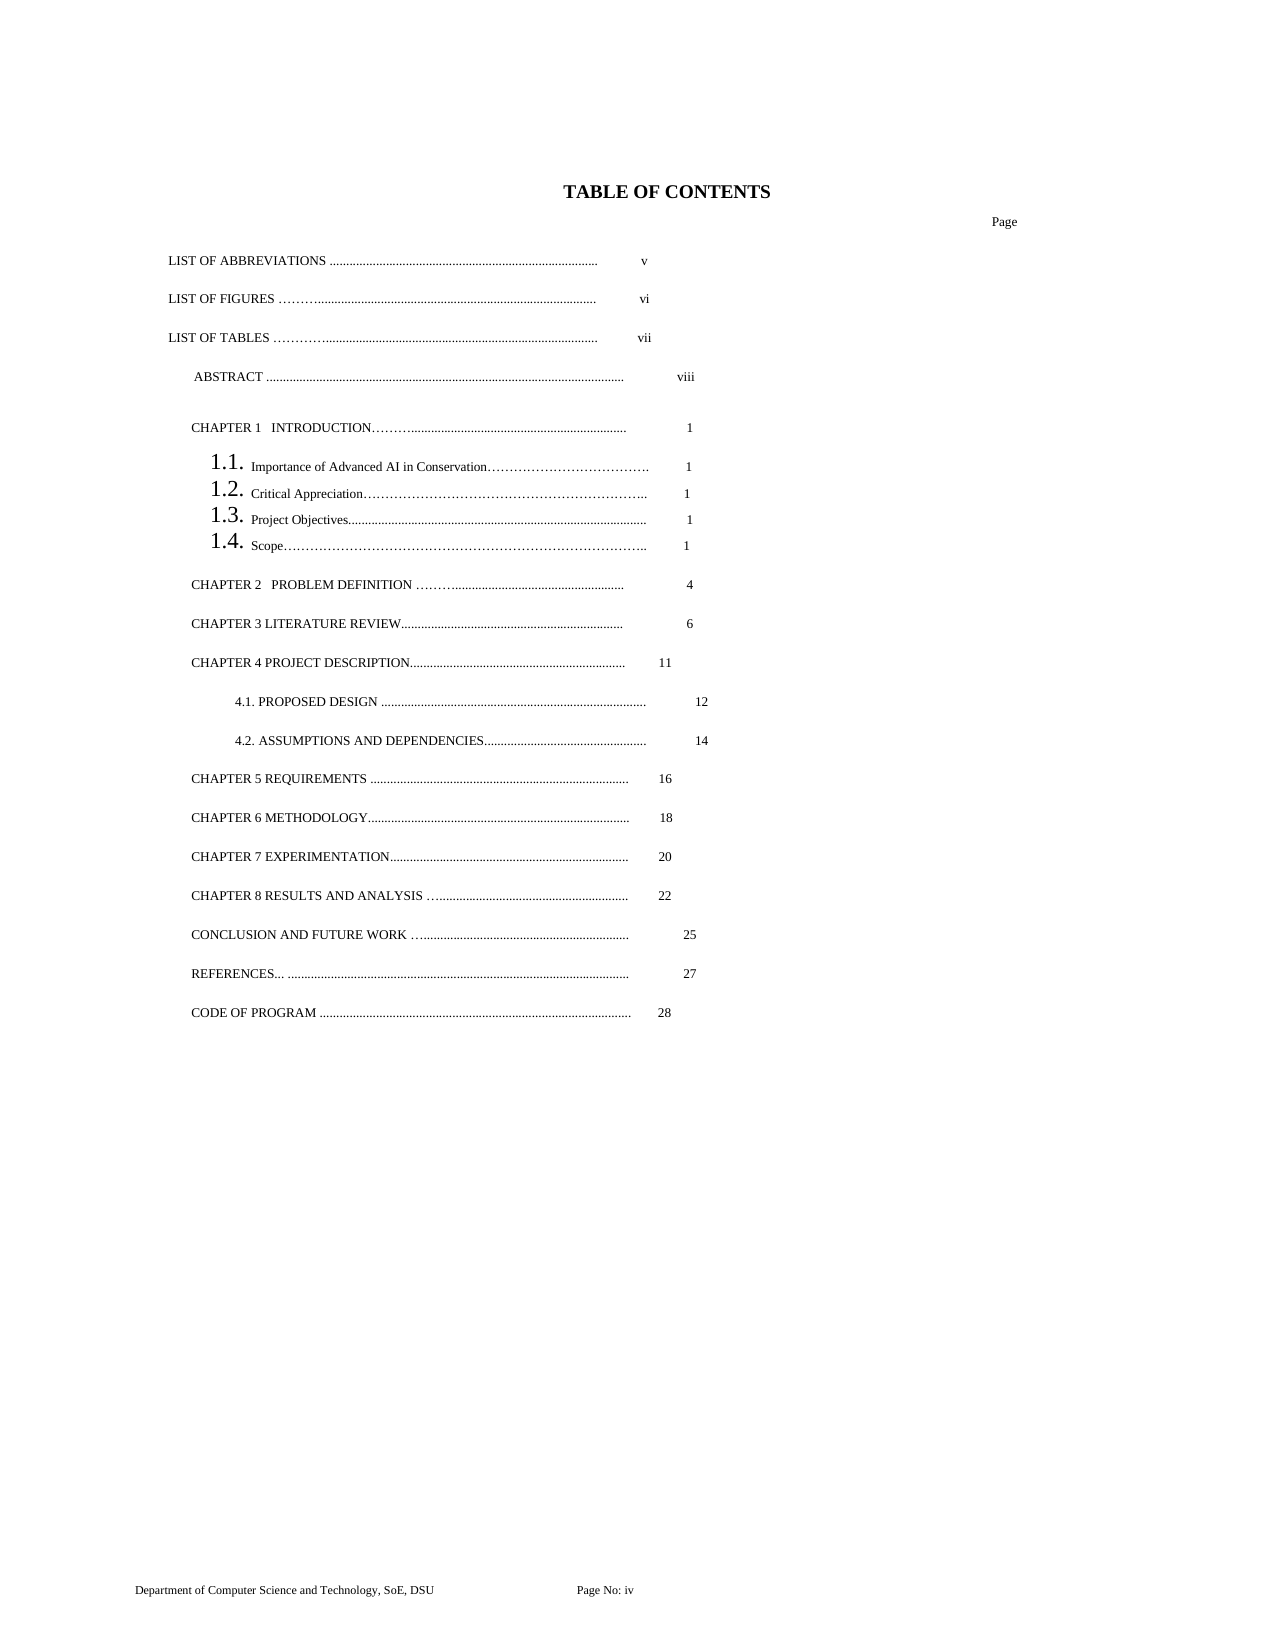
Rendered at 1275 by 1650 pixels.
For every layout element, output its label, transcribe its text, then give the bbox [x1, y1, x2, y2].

list Scope……………………………………………………………………….. 1 [210, 527, 1140, 554]
text CHAPTER 4 PROJECT DESCRIPTION................................................................. 11 [191, 644, 1140, 670]
text TABLE OF CONTENTS [194, 164, 1140, 203]
text 4.1. PROPOSED DESIGN ................................................................................ 12 [235, 683, 1140, 709]
list Critical Appreciation……………………………………………………….. 1 [210, 475, 1140, 501]
text Page [194, 203, 1140, 229]
text LIST OF TABLES ………….................................................................................. vii [135, 319, 1140, 346]
text ABSTRACT ............................................................................................................ viii [194, 358, 1140, 384]
list Project Objectives.......................................................................................... 1 [210, 501, 1140, 527]
text CHAPTER 1 INTRODUCTION………................................................................. 1 [191, 409, 1140, 436]
text CHAPTER 7 EXPERIMENTATION........................................................................ 20 [191, 838, 1140, 864]
text 4.2. ASSUMPTIONS AND DEPENDENCIES................................................. 14 [235, 722, 1140, 748]
text CHAPTER 5 REQUIREMENTS .............................................................................. 16 [191, 761, 1140, 787]
text CHAPTER 6 METHODOLOGY............................................................................... 18 [191, 799, 1140, 826]
text CONCLUSION AND FUTURE WORK ….............................................................. 25 [191, 916, 1140, 942]
text CHAPTER 3 LITERATURE REVIEW................................................................... 6 [191, 605, 1140, 631]
text LIST OF ABBREVIATIONS ................................................................................. v [135, 242, 1140, 268]
list Importance of Advanced AI in Conservation………………………………. 1 [210, 448, 1140, 475]
text CODE OF PROGRAM .............................................................................................. 28 [191, 994, 1140, 1020]
text REFERENCES... ....................................................................................................... 27 [191, 955, 1140, 981]
text CHAPTER 8 RESULTS AND ANALYSIS …......................................................... 22 [191, 877, 1140, 903]
text CHAPTER 2 PROBLEM DEFINITION ………................................................... 4 [191, 566, 1140, 593]
text LIST OF FIGURES ……….................................................................................... vi [135, 280, 1140, 307]
